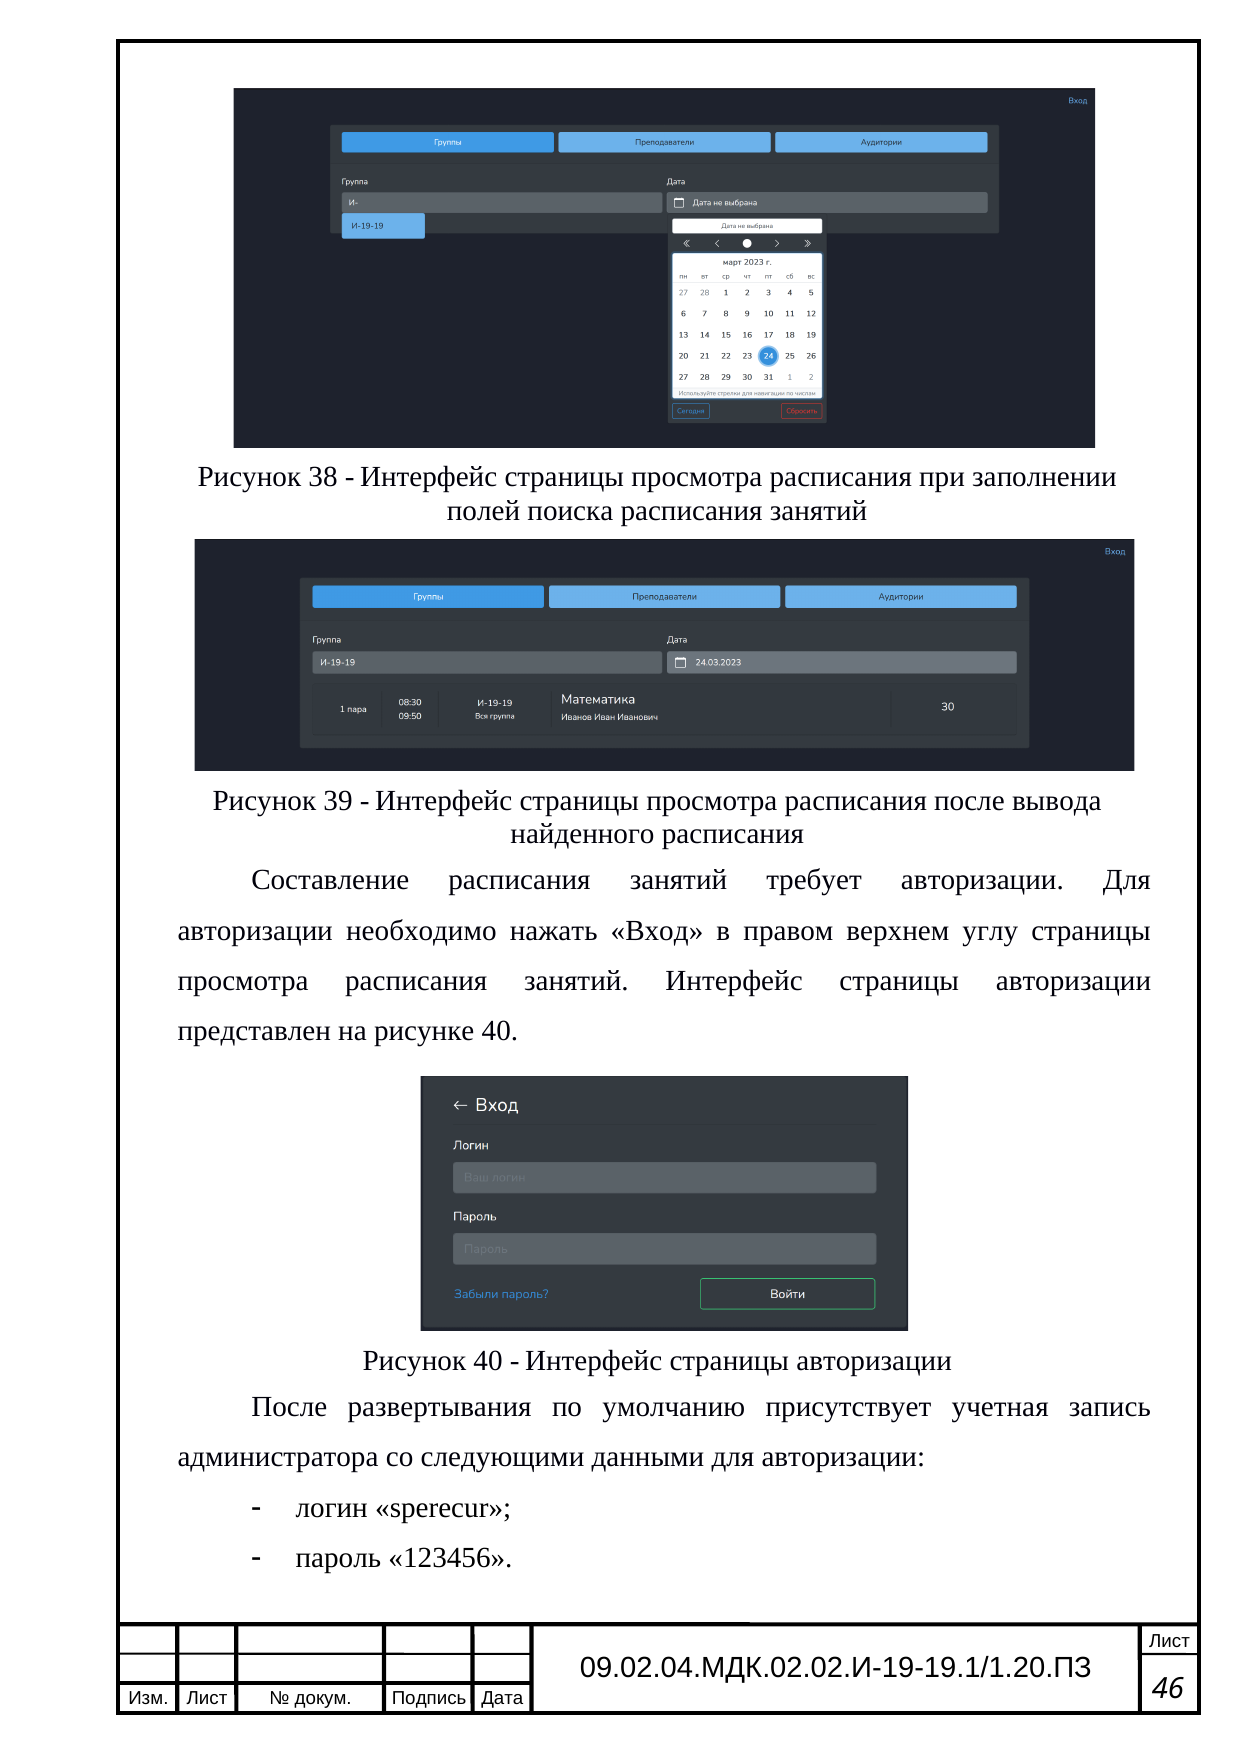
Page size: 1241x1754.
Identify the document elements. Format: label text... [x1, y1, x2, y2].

text Интерфейс страницы авторизации [177, 1343, 1137, 1377]
text Интерфейс страницы просмотра расписания при заполнении полей поиска расписания занятий [177, 459, 1137, 527]
picture [420, 1076, 909, 1331]
list логин «sperecur»; [177, 1490, 1137, 1523]
text Интерфейс страницы просмотра расписания после вывода найденного расписания [177, 783, 1137, 850]
list пароль «123456». [177, 1540, 1137, 1574]
picture [233, 88, 1096, 448]
picture [194, 539, 1135, 771]
text После развертывания по умолчанию присутствует учетная запись администратора со следующими данными для авторизации: [177, 1389, 1152, 1473]
text Составление расписания занятий требует авторизации. Для авторизации необходимо нажать «Вход» в правом верхнем углу страницы просмотра расписания занятий. Интерфейс страницы авторизации представлен на рисунке 40. [177, 862, 1152, 1047]
